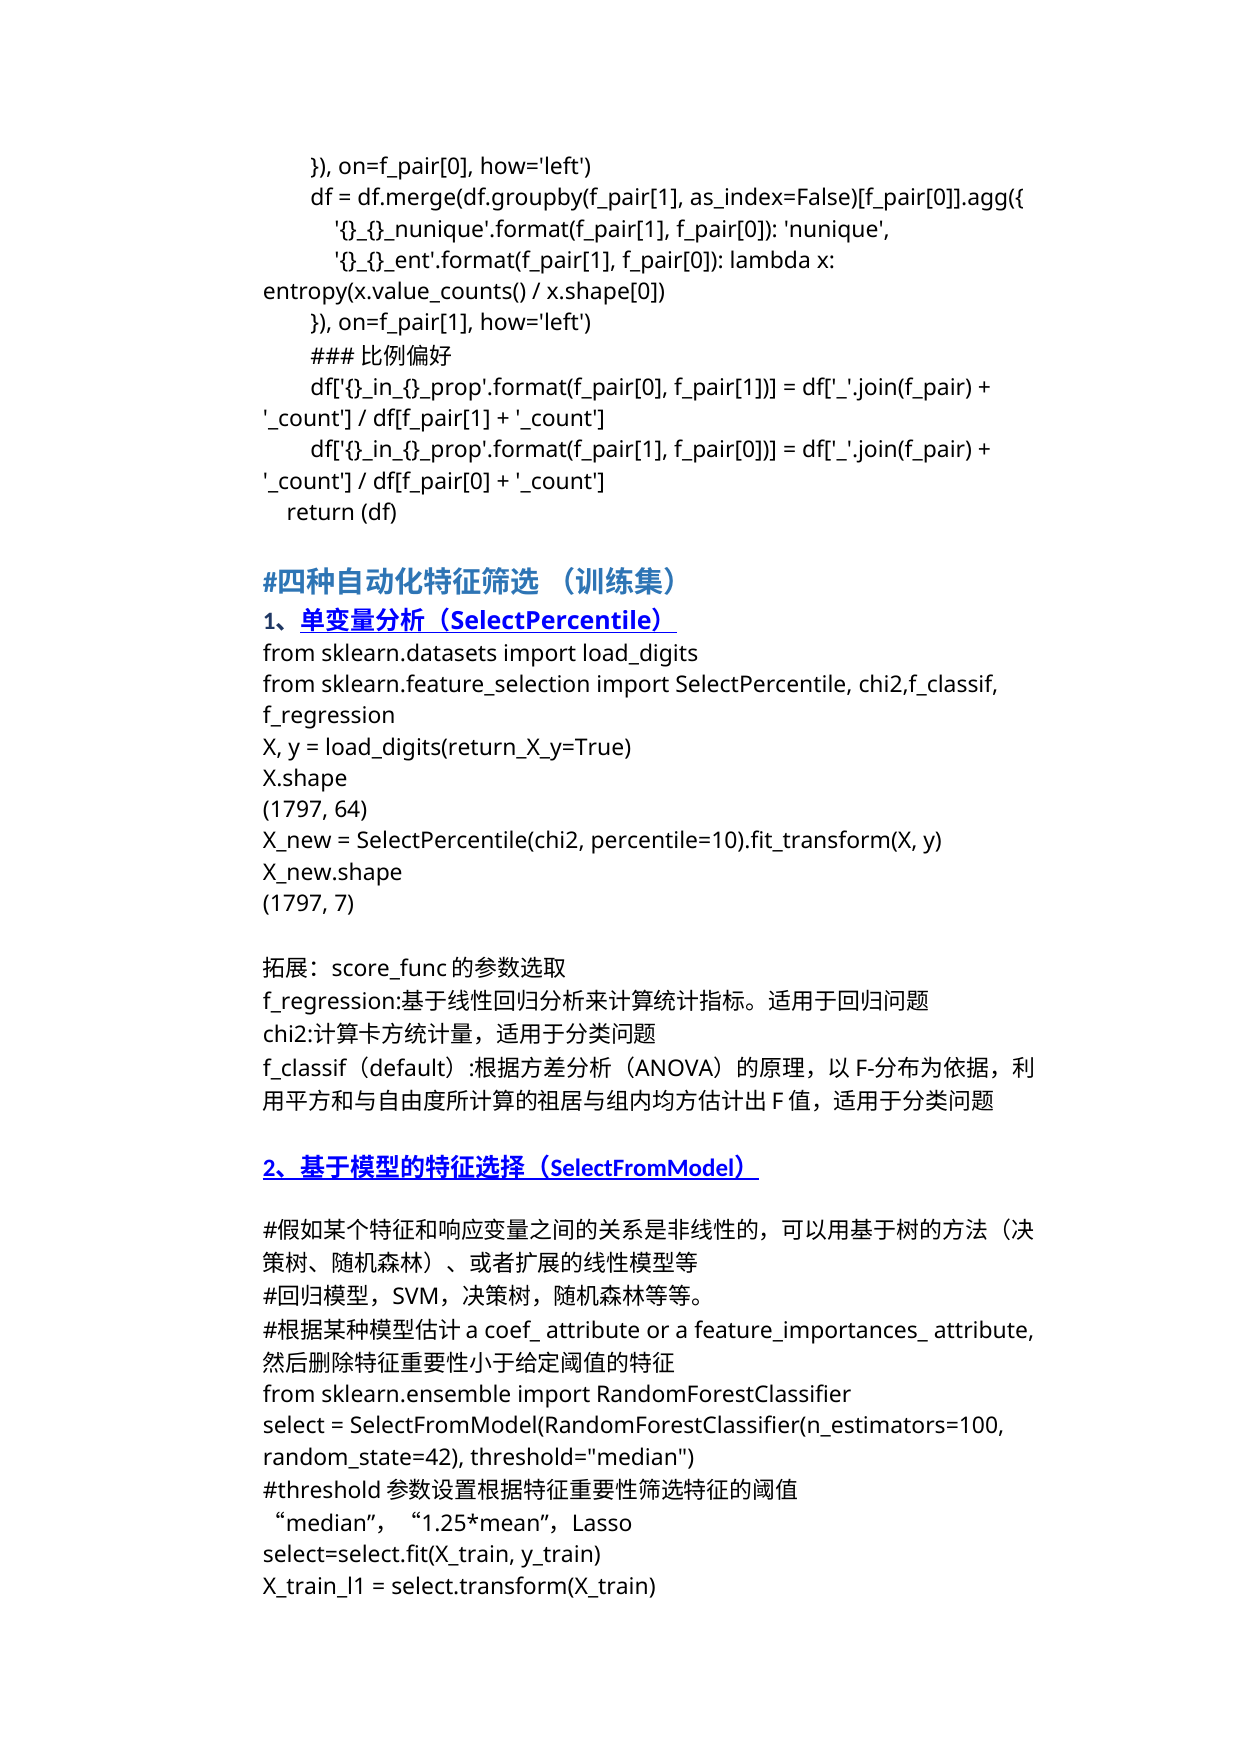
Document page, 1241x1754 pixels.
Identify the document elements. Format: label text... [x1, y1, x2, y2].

text return (df) [263, 496, 1053, 527]
text 拓展：score_func的参数选取 [263, 949, 1053, 983]
text df['{}_in_{}_prop'.format(f_pair[0], f_pair[1])] = df['_'.join(f_pair) + '_count'] / df[f_pair[1] + '_count'] [263, 371, 1053, 433]
text #根据某种模型估计a coef_ attribute or a feature_importances_ attribute,然后删除特征重要性小于给定阈值的特征 [263, 1311, 1053, 1378]
text select = SelectFromModel(RandomForestClassifier(n_estimators=100, random_state=42), threshold="median") [263, 1409, 1053, 1472]
text df = df.merge(df.groupby(f_pair[1], as_index=False)[f_pair[0]].agg({ [263, 181, 1053, 212]
text '{}_{}_ent'.format(f_pair[1], f_pair[0]): lambda x: entropy(x.value_counts() / x.shape[0]) [263, 244, 1053, 306]
text select=select.fit(X_train, y_train) [263, 1538, 1053, 1570]
text (1797, 7) [263, 887, 1053, 918]
text from sklearn.datasets import load_digits from sklearn.feature_selection import SelectPercentile, chi2,f_classif, f_regression X, y = load_digits(return_X_y=True) X.shape [263, 637, 1053, 793]
text ### 比例偏好 [263, 337, 1053, 371]
text f_classif（default）:根据方差分析（ANOVA）的原理，以F-分布为依据，利用平方和与自由度所计算的祖居与组内均方估计出F值，适用于分类问题 [263, 1049, 1053, 1116]
subtitle #四种自动化特征筛选 （训练集） [263, 558, 1053, 601]
text chi2:计算卡方统计量，适用于分类问题 [263, 1016, 1053, 1049]
text X_new = SelectPercentile(chi2, percentile=10).fit_transform(X, y) X_new.shape [263, 824, 1053, 887]
text }), on=f_pair[1], how='left') [263, 306, 1053, 337]
text #回归模型，SVM，决策树，随机森林等等。 [263, 1278, 1053, 1311]
text }), on=f_pair[0], how='left') [263, 150, 1053, 181]
subtitle 1、单变量分析（SelectPercentile） [263, 601, 1053, 637]
text (1797, 64) [263, 793, 1053, 824]
text #threshold参数设置根据特征重要性筛选特征的阈值“median”，“1.25*mean”，Lasso [263, 1472, 1053, 1538]
text from sklearn.ensemble import RandomForestClassifier [263, 1378, 1053, 1409]
text df['{}_in_{}_prop'.format(f_pair[1], f_pair[0])] = df['_'.join(f_pair) + '_count'] / df[f_pair[0] + '_count'] [263, 433, 1053, 496]
text f_regression:基于线性回归分析来计算统计指标。适用于回归问题 [263, 983, 1053, 1016]
text X_train_l1 = select.transform(X_train) [263, 1570, 1053, 1601]
subtitle 2、基于模型的特征选择（SelectFromModel） [263, 1147, 1053, 1183]
text #假如某个特征和响应变量之间的关系是非线性的，可以用基于树的方法（决策树、随机森林）、或者扩展的线性模型等 [263, 1212, 1053, 1278]
text '{}_{}_nunique'.format(f_pair[1], f_pair[0]): 'nunique', [263, 212, 1053, 244]
